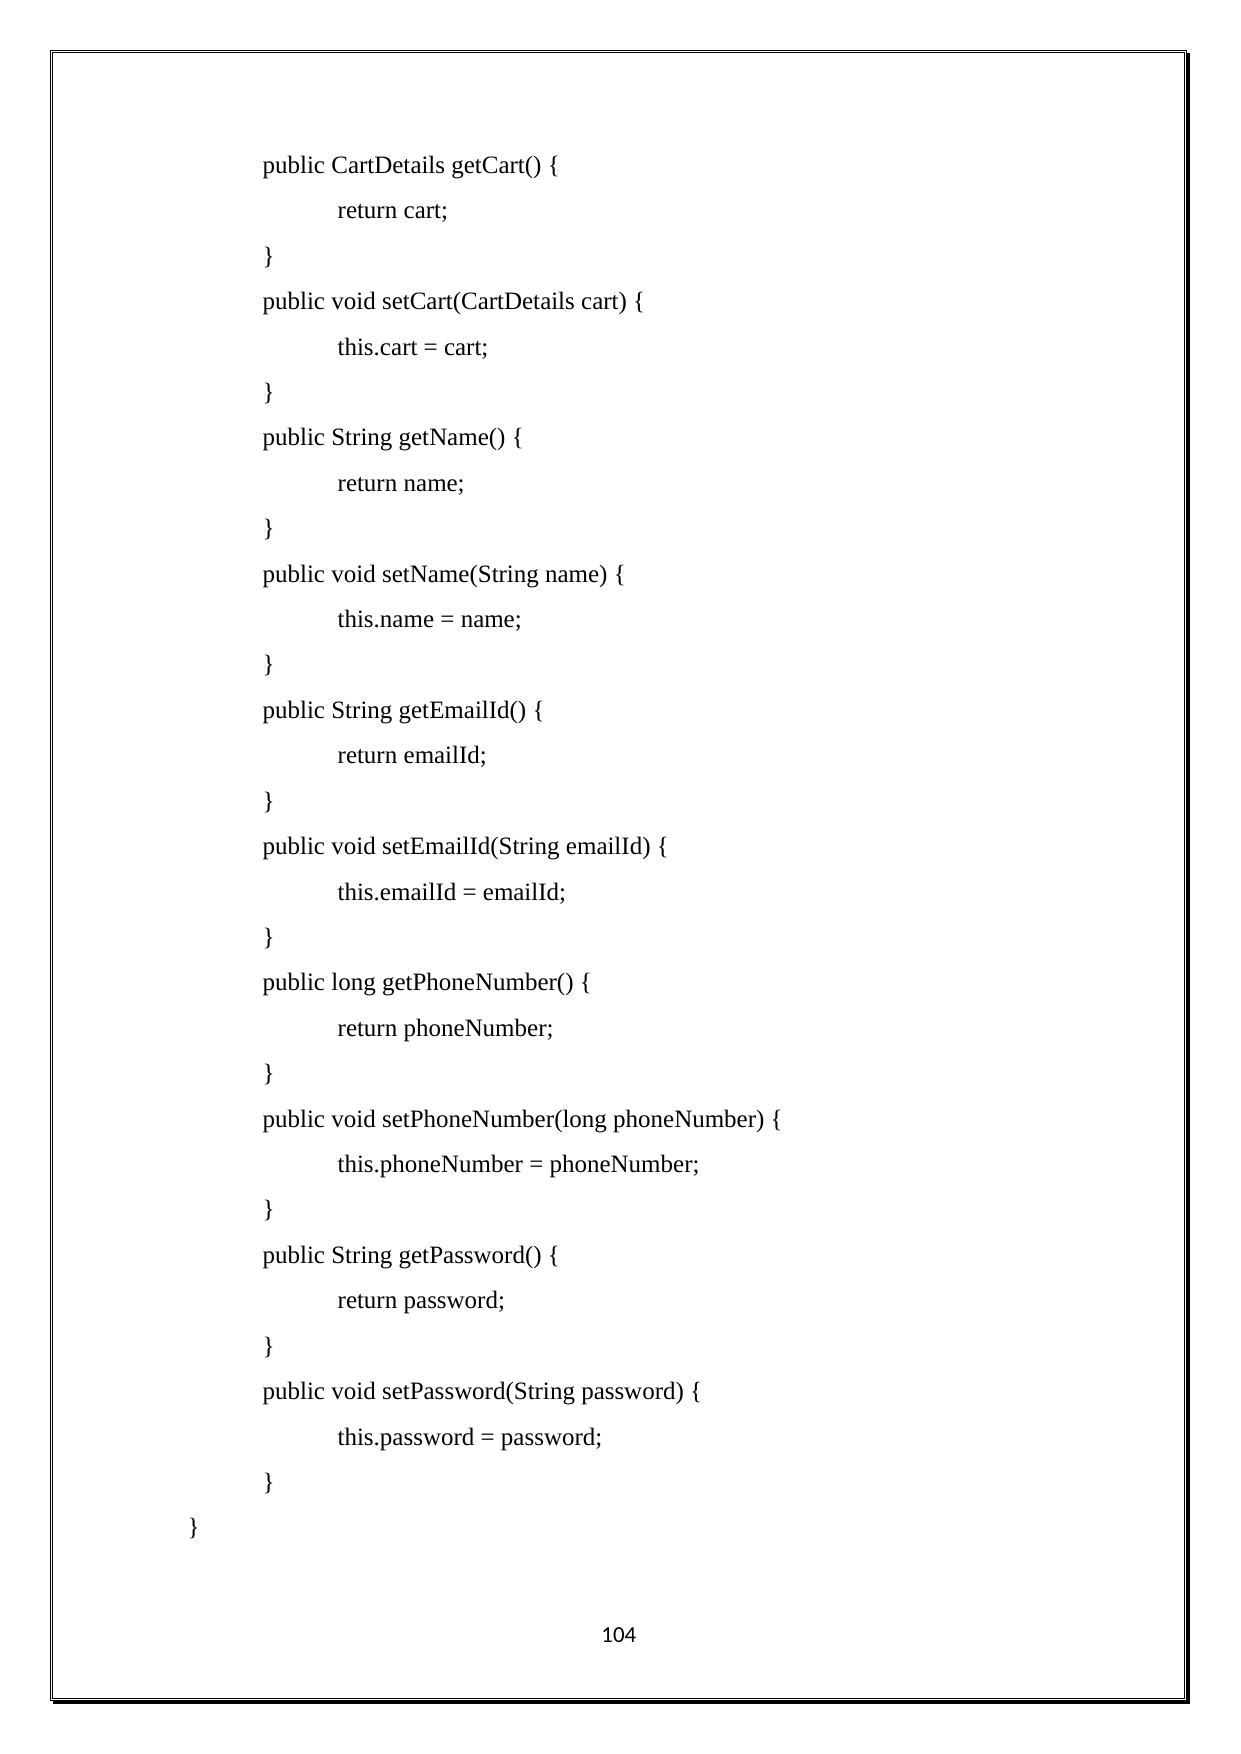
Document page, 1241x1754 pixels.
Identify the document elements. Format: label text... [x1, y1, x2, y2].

text public String getPassword() { [187, 1240, 1049, 1269]
text } [187, 1194, 1049, 1223]
text } [187, 513, 1049, 542]
text } [187, 241, 1049, 269]
text public String getEmailId() { [187, 695, 1049, 724]
text } [187, 377, 1049, 406]
text } [187, 922, 1049, 951]
text } [187, 786, 1049, 814]
text this.emailId = emailId; [187, 877, 1049, 905]
text } [187, 649, 1049, 678]
text this.password = password; [187, 1422, 1049, 1450]
text } [187, 1058, 1049, 1087]
text return emailId; [187, 740, 1049, 769]
text public void setCart(CartDetails cart) { [187, 286, 1049, 315]
text public void setEmailId(String emailId) { [187, 831, 1049, 860]
text this.phoneNumber = phoneNumber; [187, 1149, 1049, 1178]
text return name; [187, 468, 1049, 497]
text } [187, 1467, 1049, 1496]
text public CartDetails getCart() { [187, 150, 1049, 179]
text this.cart = cart; [187, 332, 1049, 360]
text public long getPhoneNumber() { [187, 967, 1049, 996]
text this.name = name; [187, 604, 1049, 633]
text public void setName(String name) { [187, 559, 1049, 587]
text public String getName() { [187, 422, 1049, 451]
text public void setPassword(String password) { [187, 1376, 1049, 1405]
text } [187, 1331, 1049, 1359]
text return cart; [187, 195, 1049, 224]
text return phoneNumber; [187, 1013, 1049, 1042]
text public void setPhoneNumber(long phoneNumber) { [187, 1104, 1049, 1132]
text return password; [187, 1285, 1049, 1314]
text } [187, 1512, 1049, 1541]
